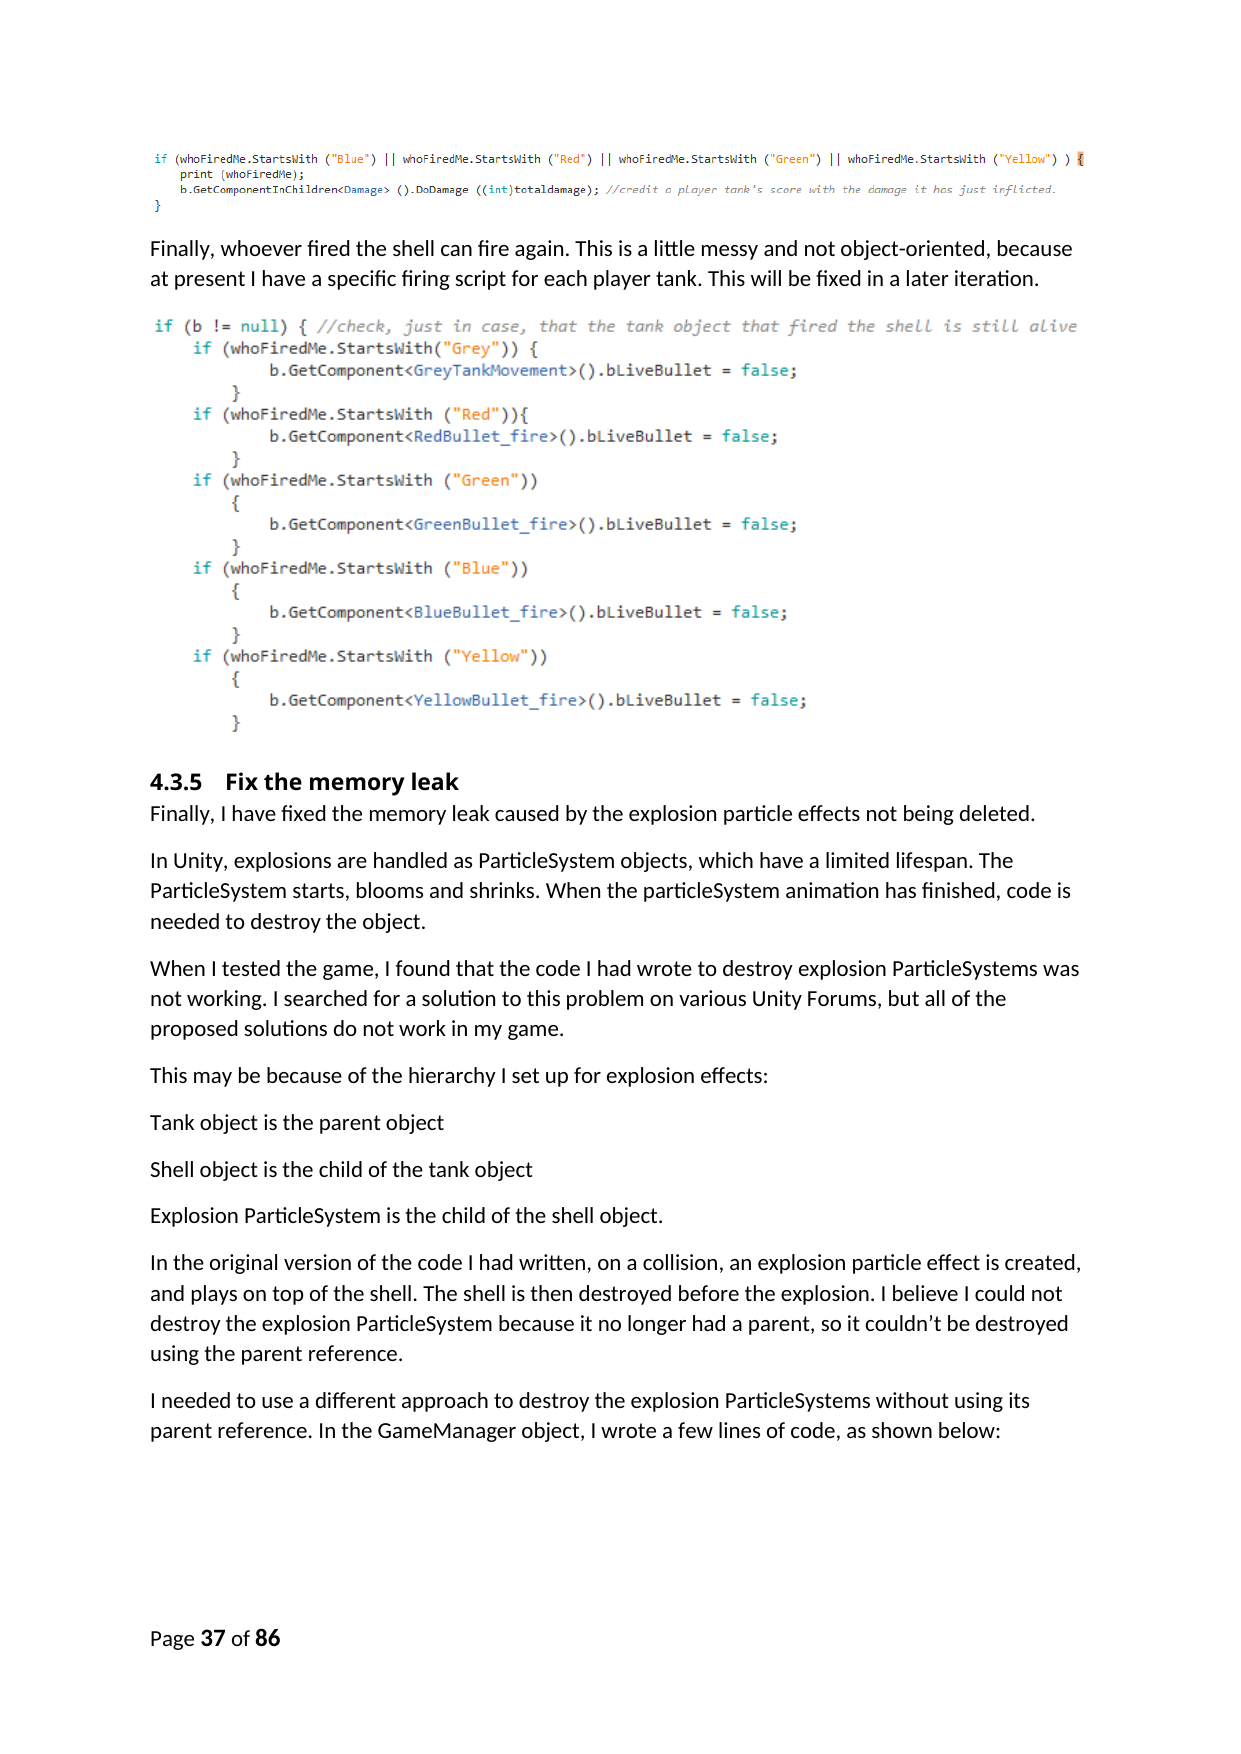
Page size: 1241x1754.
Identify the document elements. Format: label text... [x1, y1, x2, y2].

picture [150, 310, 1090, 743]
text In the original version of the code I had written, on a collision, an explosion particle effect is created, and plays on top of the shell. The shell is then destroyed before the explosion. I believe I could not destroy the explosion ParticleSystem because it no longer had a parent, so it couldn’t be destroyed using the parent reference. [150, 1248, 1090, 1367]
text I needed to use a different approach to destroy the explosion ParticleSystems without using its parent reference. In the GameManager object, I wrote a few lines of code, as shown below: [150, 1386, 1090, 1444]
text Finally, I have fixed the memory leak caused by the explosion particle effects not being deleted. [150, 799, 1090, 827]
text Finally, whoever fired the shell can fire again. This is a little messy and not object-oriented, because at present I have a specific firing script for each player tank. This will be fixed in a later iteration. [150, 234, 1090, 292]
text In Unity, explosions are handled as ParticleSystem objects, which have a limited lifespan. The ParticleSystem starts, blooms and shrinks. When the particleSystem animation has finished, code is needed to destroy the object. [150, 846, 1090, 935]
picture [150, 150, 1090, 215]
text This may be because of the hierarchy I set up for explosion effects: [150, 1061, 1090, 1089]
subtitle Fix the memory leak [150, 766, 1090, 797]
text Tank object is the parent object [150, 1108, 1090, 1136]
text Shell object is the child of the tank object [150, 1155, 1090, 1183]
text Explosion ParticleSystem is the child of the shell object. [150, 1202, 1090, 1229]
text When I tested the game, I found that the code I had wrote to destroy explosion ParticleSystems was not working. I searched for a solution to this problem on various Unity Forums, but all of the proposed solutions do not work in my game. [150, 954, 1090, 1042]
